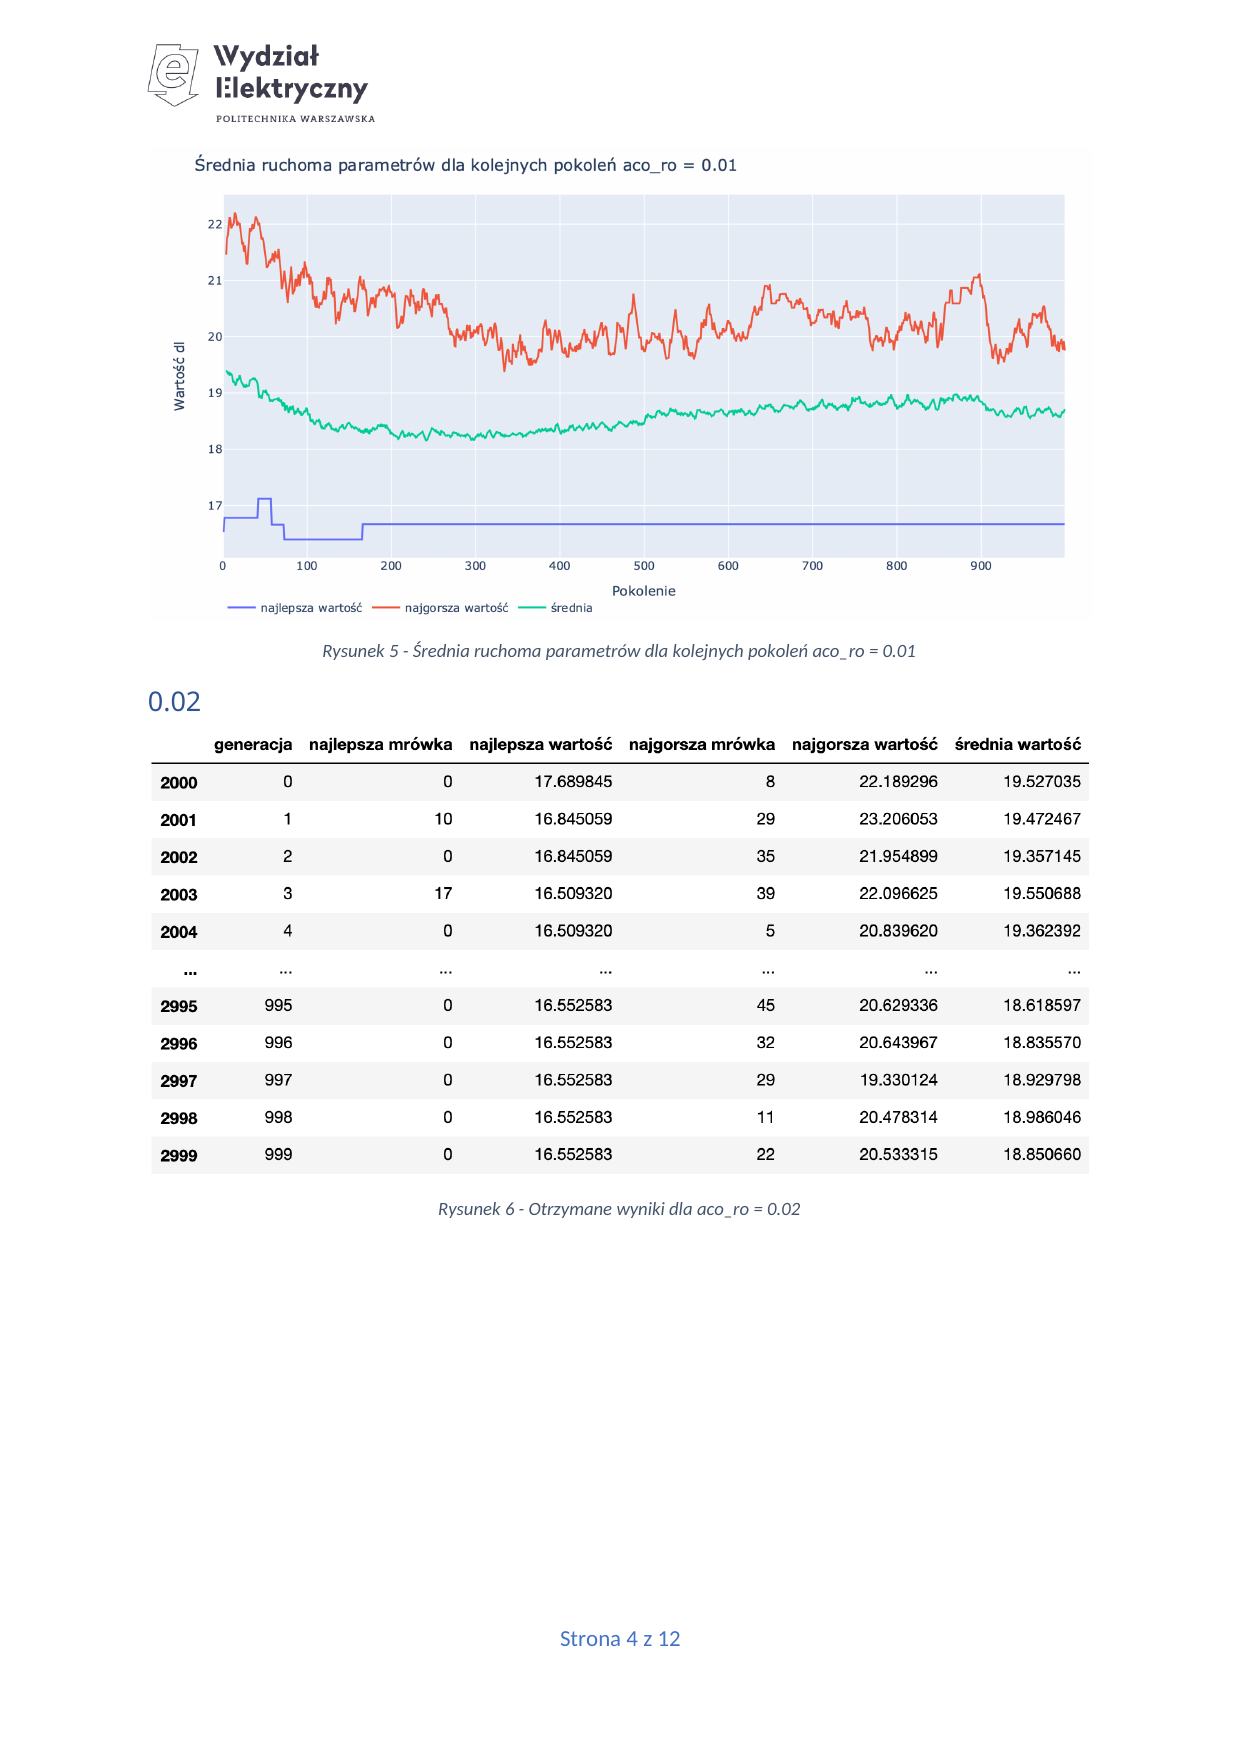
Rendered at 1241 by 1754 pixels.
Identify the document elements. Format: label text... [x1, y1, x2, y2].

subtitle 0.02 [148, 683, 1093, 719]
picture [147, 147, 1093, 621]
picture [147, 44, 375, 122]
picture [147, 722, 1093, 1179]
text Rysunek 5 - Średnia ruchoma parametrów dla kolejnych pokoleń aco_ro = 0.01 [148, 639, 1093, 662]
text Rysunek 6 - Otrzymane wyniki dla aco_ro = 0.02 [148, 1197, 1093, 1220]
